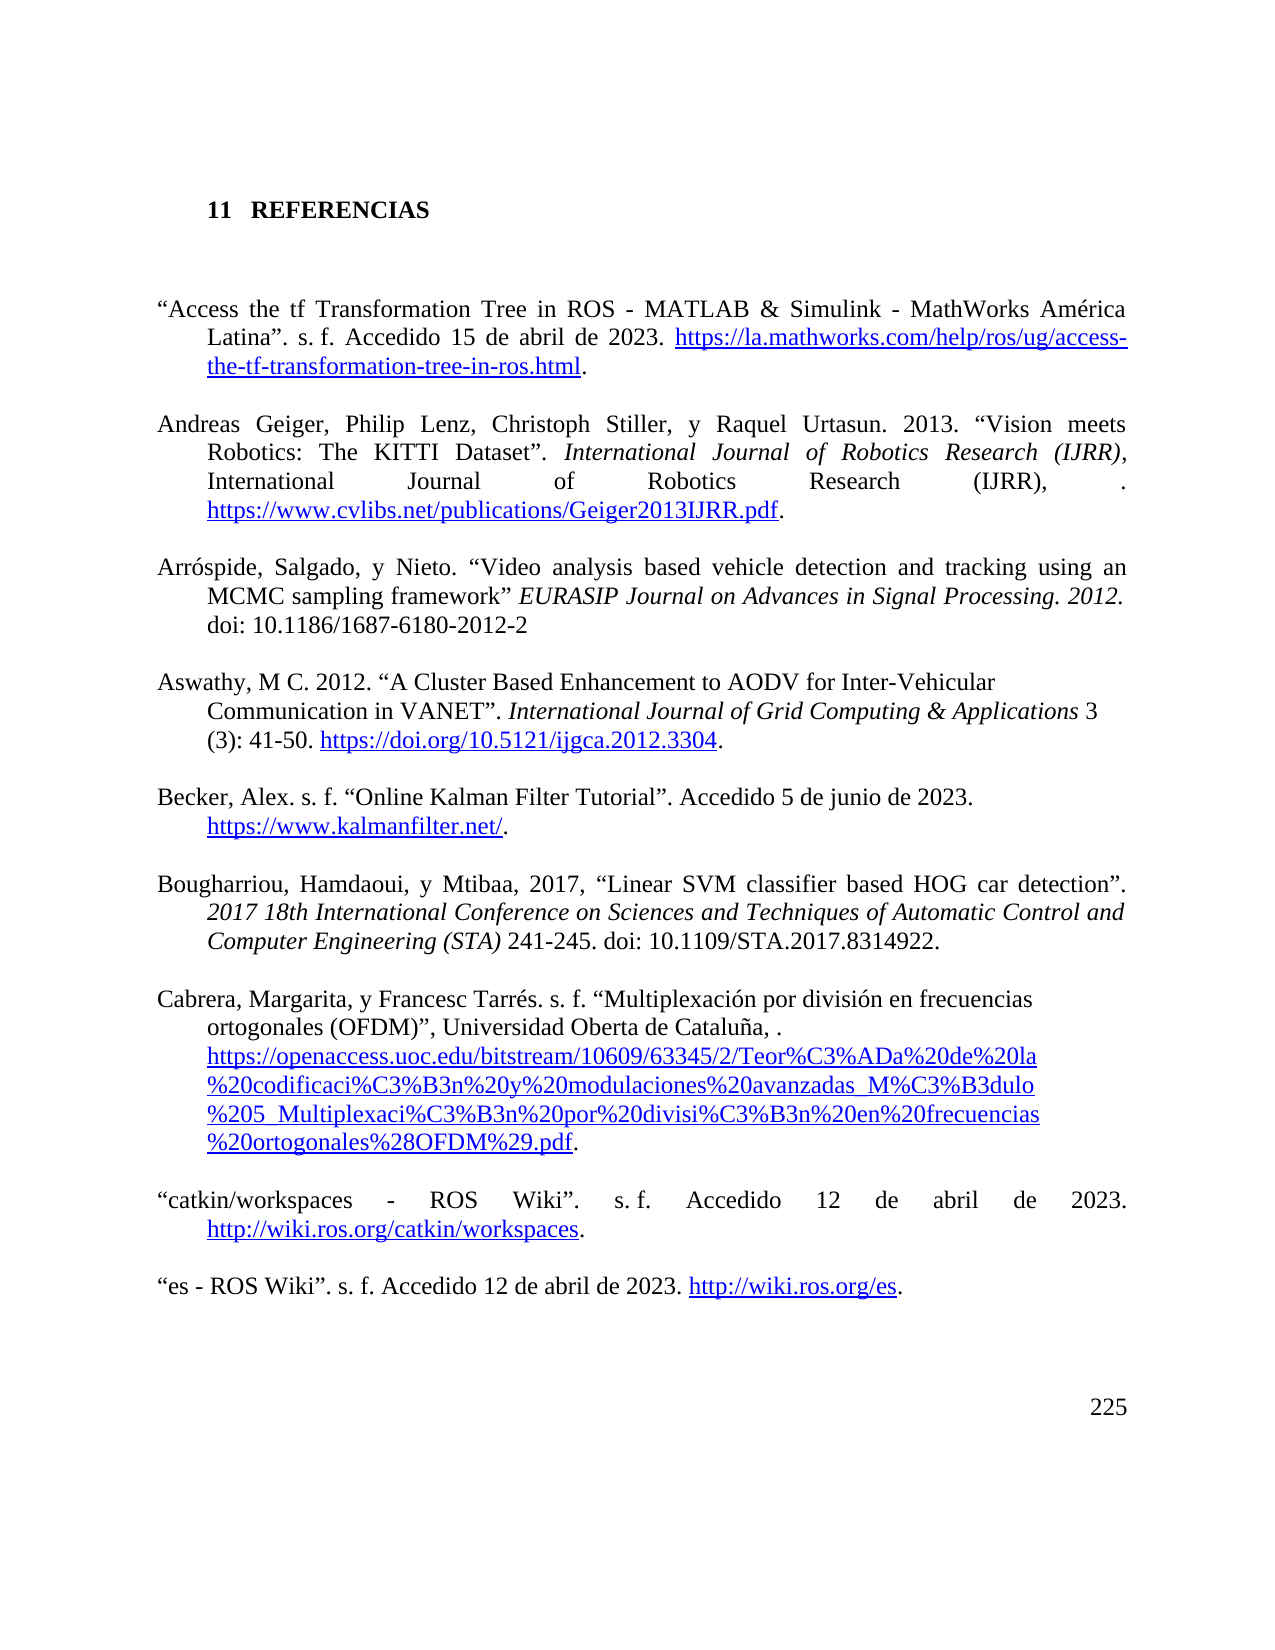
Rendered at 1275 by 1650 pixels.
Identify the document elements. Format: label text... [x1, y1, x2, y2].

text Becker, Alex. s. f. “Online Kalman Filter Tutorial”. Accedido 5 de junio de 2023. https://www.kalmanfilter.net/. [157, 782, 1127, 840]
text Aswathy, M C. 2012. “A Cluster Based Enhancement to AODV for Inter-Vehicular Communication in VANET”. International Journal of Grid Computing & Applications 3 (3): 41-50. https://doi.org/10.5121/ijgca.2012.3304. [157, 667, 1127, 754]
text Andreas Geiger, Philip Lenz, Christoph Stiller, y Raquel Urtasun. 2013. “Vision meets Robotics: The KITTI Dataset”. International Journal of Robotics Research (IJRR), International Journal of Robotics Research (IJRR), . https://www.cvlibs.net/publications/Geiger2013IJRR.pdf. [157, 409, 1127, 524]
text “Access the tf Transformation Tree in ROS - MATLAB & Simulink - MathWorks América Latina”. s. f. Accedido 15 de abril de 2023. https://la.mathworks.com/help/ros/ug/access-the-tf-transformation-tree-in-ros.html. [157, 294, 1127, 380]
subtitle Referencias [207, 195, 1127, 224]
text Cabrera, Margarita, y Francesc Tarrés. s. f. “Multiplexación por división en frecuencias ortogonales (OFDM)”, Universidad Oberta de Cataluña, . https://openaccess.uoc.edu/bitstream/10609/63345/2/Teor%C3%ADa%20de%20la%20codificaci%C3%B3n%20y%20modulaciones%20avanzadas_M%C3%B3dulo%205_Multiplexaci%C3%B3n%20por%20divisi%C3%B3n%20en%20frecuencias%20ortogonales%28OFDM%29.pdf. [157, 984, 1127, 1156]
text “catkin/workspaces - ROS Wiki”. s. f. Accedido 12 de abril de 2023. http://wiki.ros.org/catkin/workspaces. [157, 1185, 1127, 1242]
text Bougharriou, Hamdaoui, y Mtibaa, 2017, “Linear SVM classifier based HOG car detection”. 2017 18th International Conference on Sciences and Techniques of Automatic Control and Computer Engineering (STA) 241-245. doi: 10.1109/STA.2017.8314922. [157, 869, 1127, 955]
text “es - ROS Wiki”. s. f. Accedido 12 de abril de 2023. http://wiki.ros.org/es. [157, 1271, 1127, 1300]
text Arróspide, Salgado, y Nieto. “Video analysis based vehicle detection and tracking using an MCMC sampling framework” EURASIP Journal on Advances in Signal Processing. 2012. doi: 10.1186/1687-6180-2012-2 [157, 552, 1127, 639]
